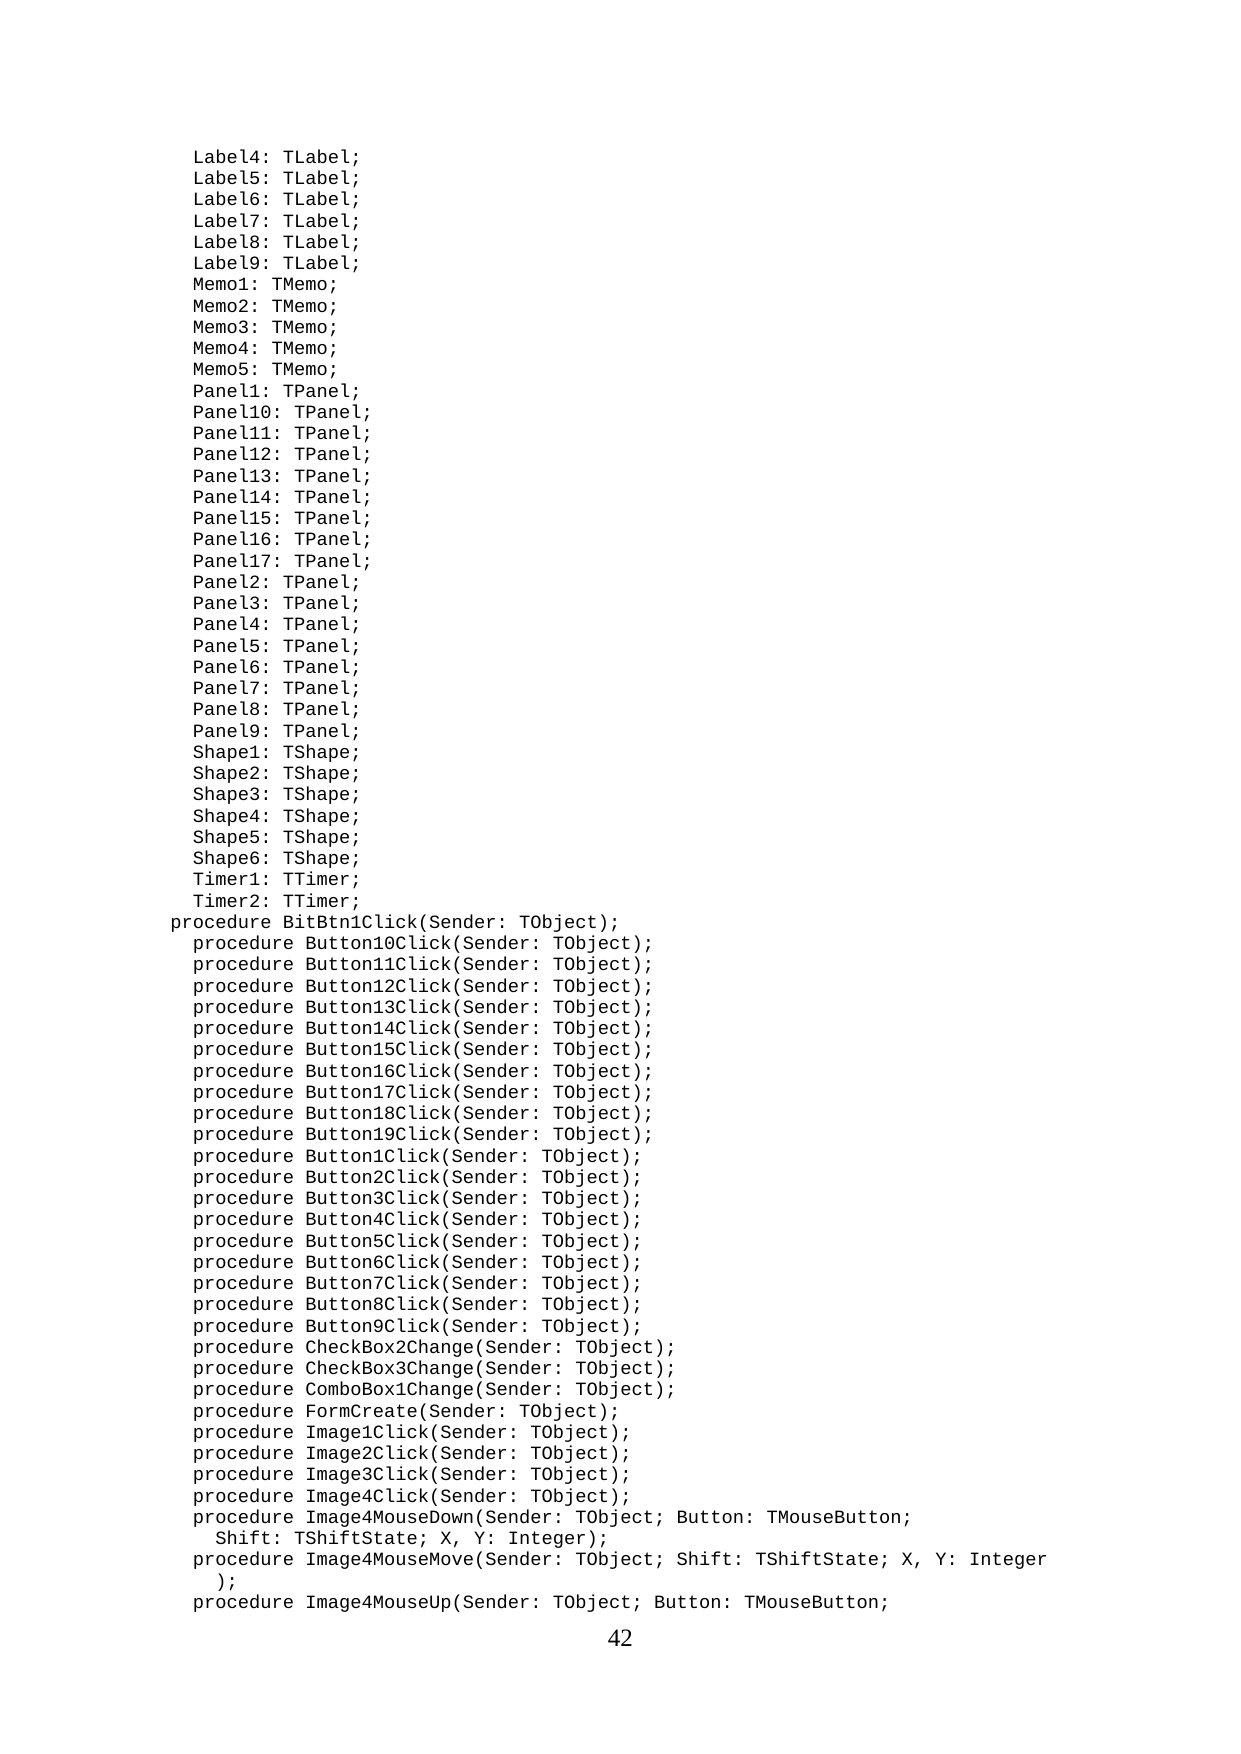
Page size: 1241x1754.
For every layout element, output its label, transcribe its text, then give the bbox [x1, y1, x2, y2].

text Panel3: TPanel; [148, 594, 1093, 615]
text Timer1: TTimer; [148, 870, 1093, 891]
text Panel8: TPanel; [148, 700, 1093, 721]
text procedure Button3Click(Sender: TObject); [148, 1189, 1093, 1210]
text Memo2: TMemo; [148, 296, 1093, 318]
text procedure CheckBox3Change(Sender: TObject); [148, 1359, 1093, 1380]
text Shape5: TShape; [148, 828, 1093, 849]
text procedure Image1Click(Sender: TObject); [148, 1423, 1093, 1444]
text procedure Button13Click(Sender: TObject); [148, 998, 1093, 1019]
text procedure FormCreate(Sender: TObject); [148, 1401, 1093, 1423]
text Shape6: TShape; [148, 849, 1093, 870]
text procedure Button9Click(Sender: TObject); [148, 1316, 1093, 1338]
text Panel6: TPanel; [148, 658, 1093, 679]
text Shape3: TShape; [148, 785, 1093, 806]
text procedure Button16Click(Sender: TObject); [148, 1061, 1093, 1083]
text Panel4: TPanel; [148, 615, 1093, 636]
text Label8: TLabel; [148, 233, 1093, 254]
text procedure Button2Click(Sender: TObject); [148, 1168, 1093, 1189]
text Label6: TLabel; [148, 190, 1093, 211]
text procedure Button15Click(Sender: TObject); [148, 1040, 1093, 1061]
text procedure Button12Click(Sender: TObject); [148, 976, 1093, 998]
text procedure Image4MouseDown(Sender: TObject; Button: TMouseButton; [148, 1508, 1093, 1529]
text Shape1: TShape; [148, 743, 1093, 764]
text procedure Button11Click(Sender: TObject); [148, 955, 1093, 976]
text Label4: TLabel; [148, 148, 1093, 169]
text Panel13: TPanel; [148, 466, 1093, 488]
text Panel11: TPanel; [148, 424, 1093, 445]
text Memo1: TMemo; [148, 275, 1093, 296]
text procedure Image4Click(Sender: TObject); [148, 1486, 1093, 1508]
text Panel16: TPanel; [148, 530, 1093, 551]
text procedure Button5Click(Sender: TObject); [148, 1231, 1093, 1253]
text procedure Button4Click(Sender: TObject); [148, 1210, 1093, 1231]
text Label7: TLabel; [148, 211, 1093, 233]
text procedure BitBtn1Click(Sender: TObject); [148, 913, 1093, 934]
text Panel17: TPanel; [148, 551, 1093, 573]
text Label5: TLabel; [148, 169, 1093, 190]
text Memo4: TMemo; [148, 339, 1093, 360]
text procedure Button6Click(Sender: TObject); [148, 1253, 1093, 1274]
text procedure ComboBox1Change(Sender: TObject); [148, 1380, 1093, 1401]
text Shape4: TShape; [148, 806, 1093, 828]
text Panel14: TPanel; [148, 488, 1093, 509]
text Shape2: TShape; [148, 764, 1093, 785]
text Panel9: TPanel; [148, 721, 1093, 743]
text procedure Button8Click(Sender: TObject); [148, 1295, 1093, 1316]
text Panel15: TPanel; [148, 509, 1093, 530]
text Memo3: TMemo; [148, 318, 1093, 339]
text procedure Image4MouseMove(Sender: TObject; Shift: TShiftState; X, Y: Integer [148, 1550, 1093, 1571]
text Panel7: TPanel; [148, 679, 1093, 700]
text procedure Button14Click(Sender: TObject); [148, 1019, 1093, 1040]
text procedure Image3Click(Sender: TObject); [148, 1465, 1093, 1486]
text Timer2: TTimer; [148, 891, 1093, 913]
text procedure Button10Click(Sender: TObject); [148, 934, 1093, 955]
text Shift: TShiftState; X, Y: Integer); [148, 1529, 1093, 1550]
text Memo5: TMemo; [148, 360, 1093, 381]
text procedure Button17Click(Sender: TObject); [148, 1083, 1093, 1104]
text Panel5: TPanel; [148, 636, 1093, 658]
text Panel2: TPanel; [148, 573, 1093, 594]
text procedure Button19Click(Sender: TObject); [148, 1125, 1093, 1146]
text Panel1: TPanel; [148, 381, 1093, 403]
text Panel10: TPanel; [148, 403, 1093, 424]
text procedure Button18Click(Sender: TObject); [148, 1104, 1093, 1125]
text Panel12: TPanel; [148, 445, 1093, 466]
text ); [148, 1571, 1093, 1593]
text procedure Image4MouseUp(Sender: TObject; Button: TMouseButton; [148, 1593, 1093, 1614]
text procedure Button7Click(Sender: TObject); [148, 1274, 1093, 1295]
text procedure Image2Click(Sender: TObject); [148, 1444, 1093, 1465]
text Label9: TLabel; [148, 254, 1093, 275]
text procedure CheckBox2Change(Sender: TObject); [148, 1338, 1093, 1359]
text procedure Button1Click(Sender: TObject); [148, 1146, 1093, 1168]
